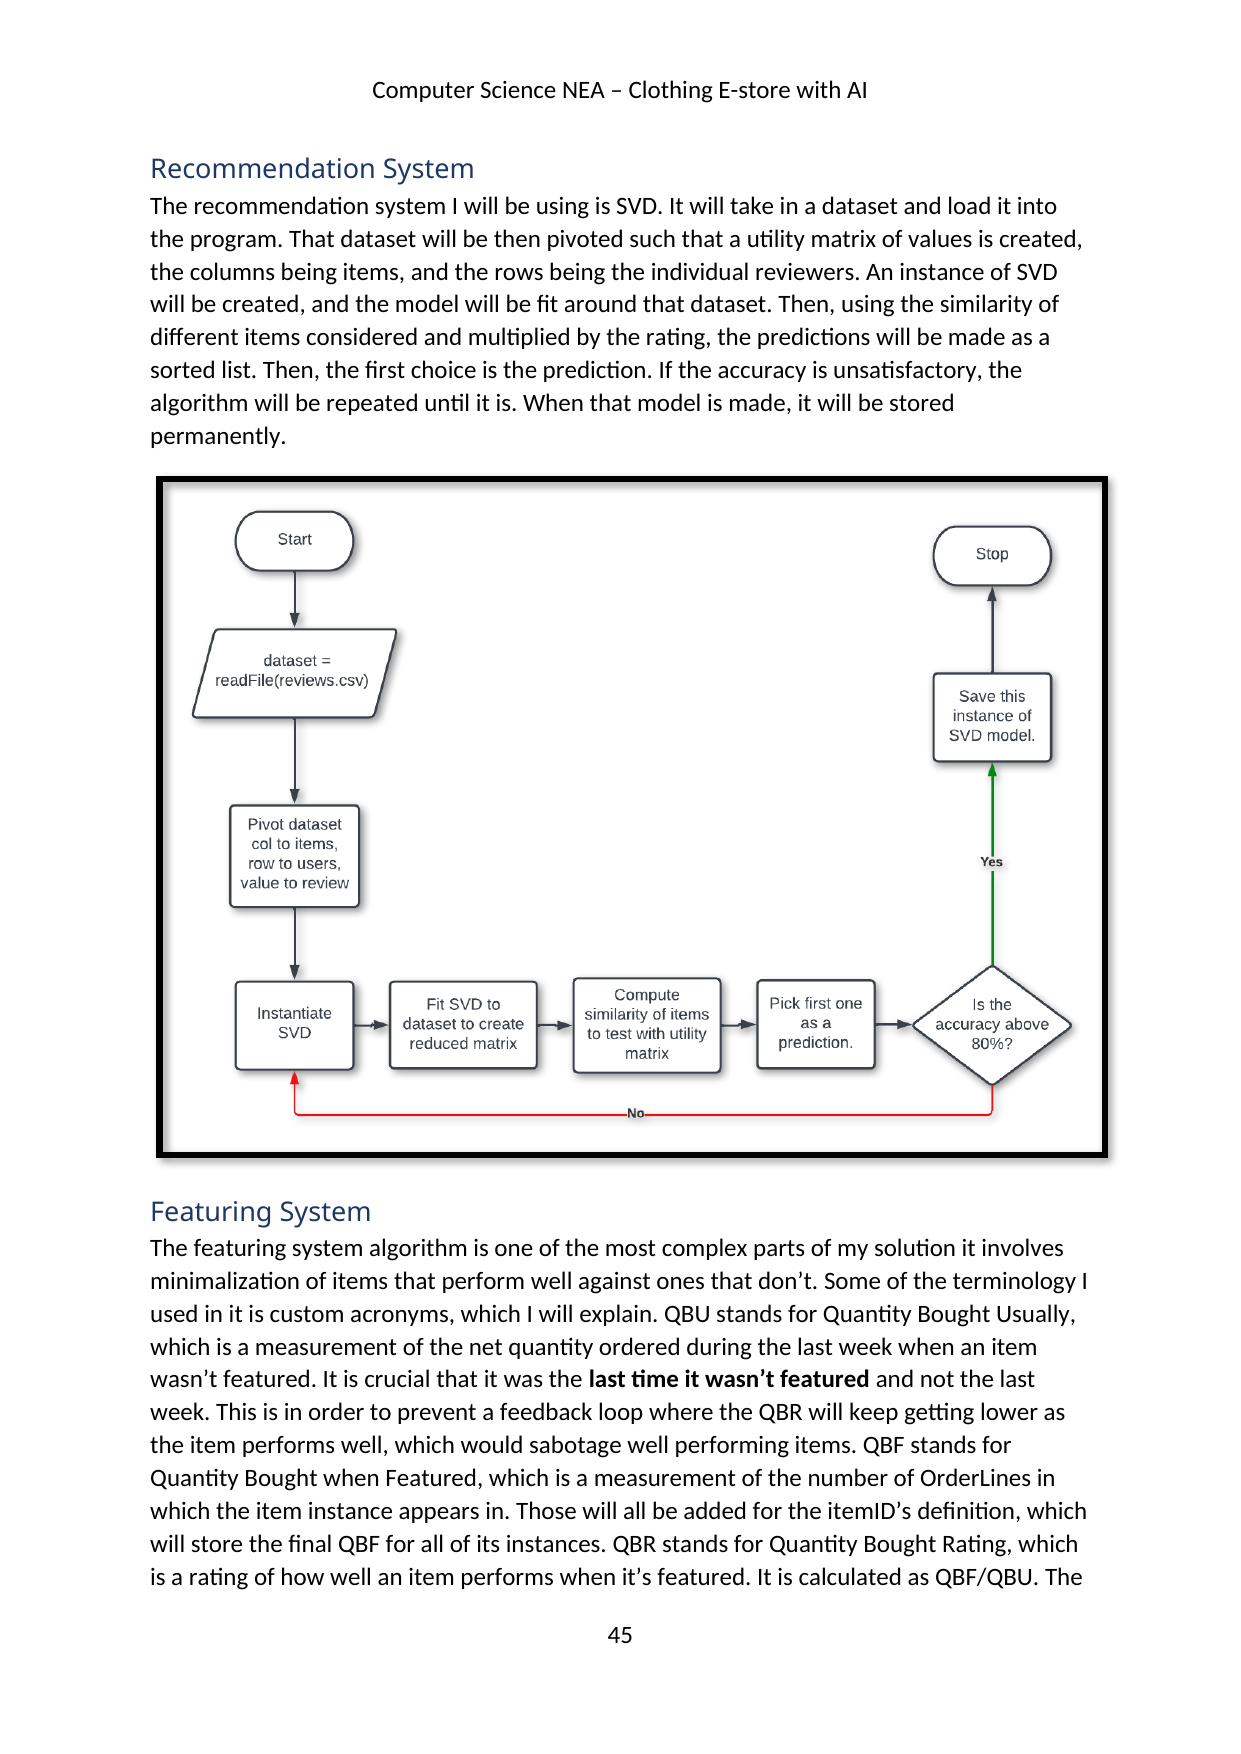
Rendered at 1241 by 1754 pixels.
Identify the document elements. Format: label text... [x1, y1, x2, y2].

subtitle Recommendation System [150, 150, 1090, 187]
text The recommendation system I will be using is SVD. It will take in a dataset and load it into the program. That dataset will be then pivoted such that a utility matrix of values is created, the columns being items, and the rows being the individual reviewers. An instance of SVD will be created, and the model will be fit around that dataset. Then, using the similarity of different items considered and multiplied by the rating, the predictions will be made as a sorted list. Then, the first choice is the prediction. If the accuracy is unsatisfactory, the algorithm will be repeated until it is. When that model is made, it will be stored permanently. [150, 190, 1090, 451]
picture [163, 482, 1102, 1152]
subtitle Featuring System [150, 1192, 1090, 1229]
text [150, 1232, 1090, 1592]
